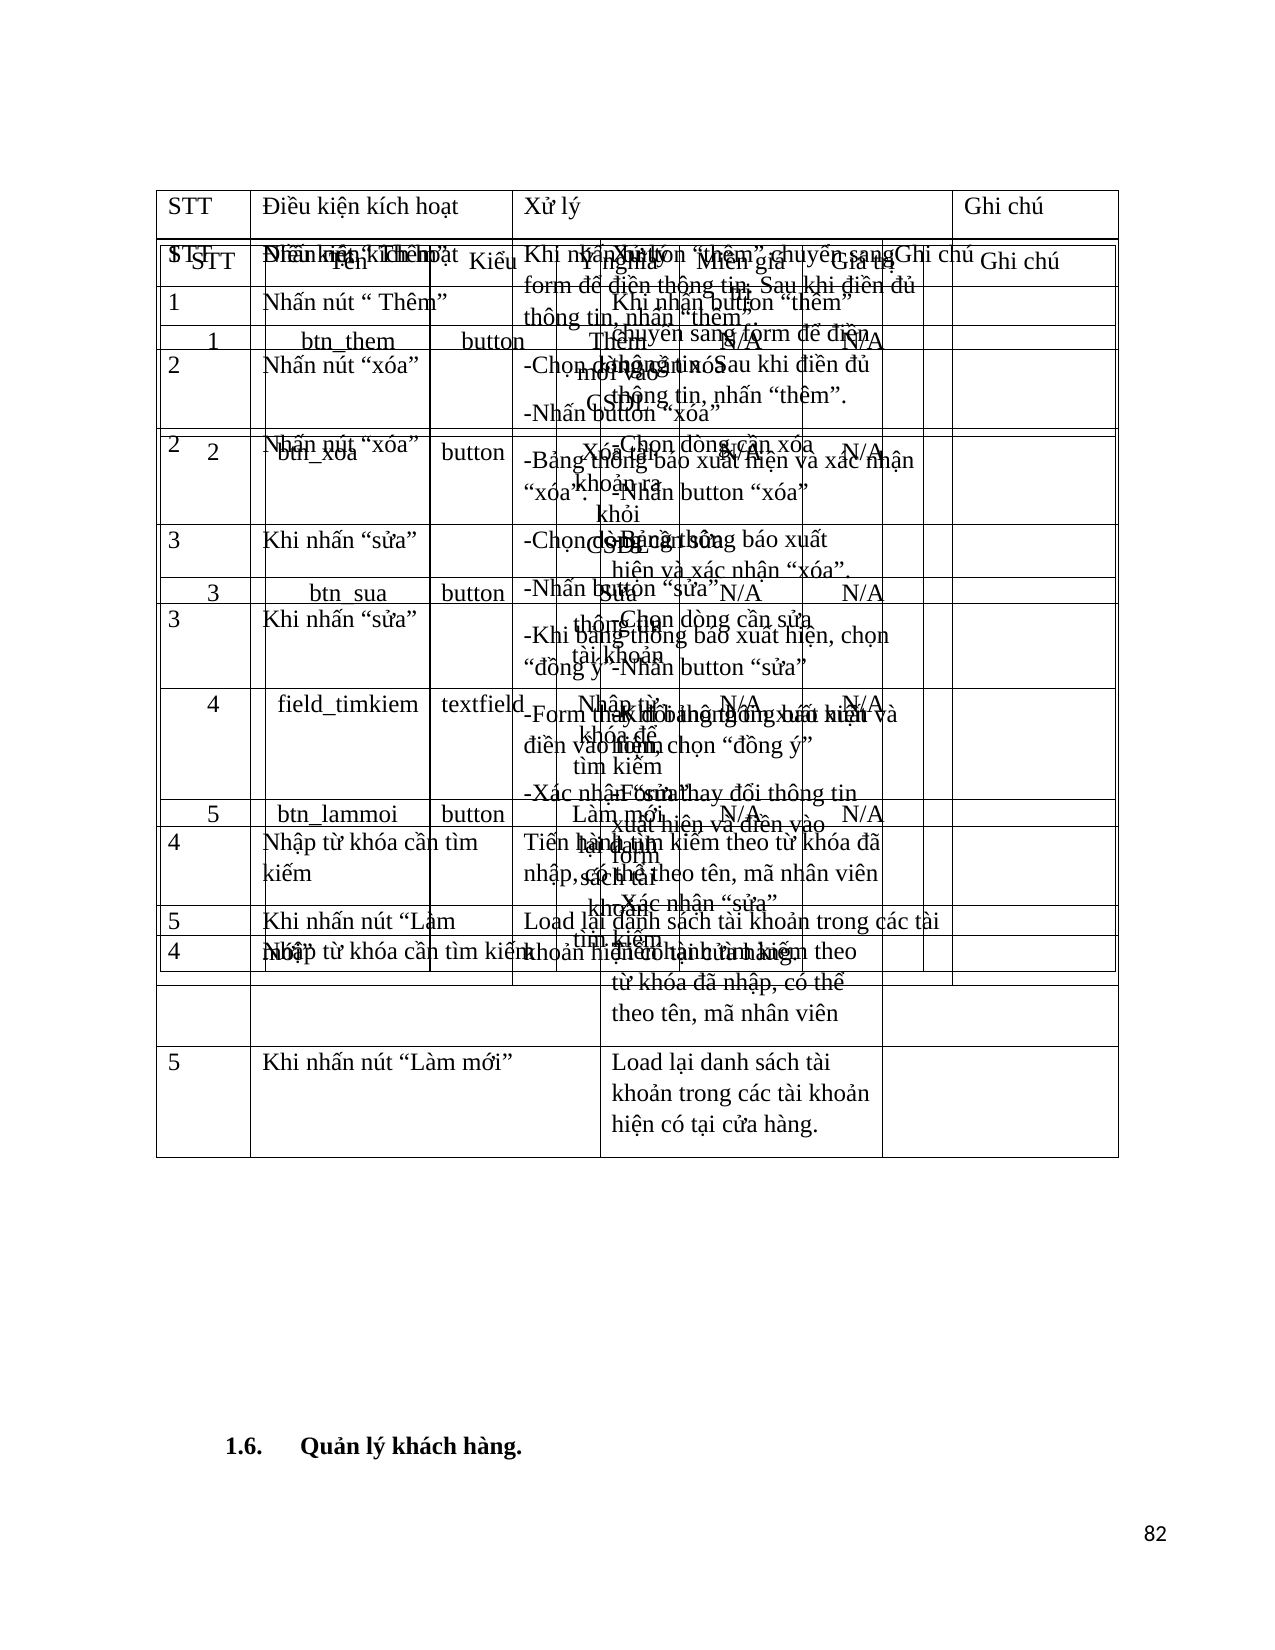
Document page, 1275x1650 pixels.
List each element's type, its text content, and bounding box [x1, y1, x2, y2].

table_header STT [157, 191, 250, 238]
list Quản lý khách hàng. [225, 1431, 1167, 1459]
table_cell -Chọn dòng cần xóa -Nhấn button “xóa” -Bảng thông báo xuất hiện và xác nhận “xóa”. [601, 429, 882, 603]
table_header STT [157, 239, 250, 286]
table_cell Khi nhấn nút “Làm mới” [251, 1047, 600, 1157]
table_cell Load lại danh sách tài khoản trong các tài khoản hiện có tại cửa hàng. [601, 1047, 882, 1157]
table_cell Nhấn nút “xóa” [251, 429, 600, 603]
table_cell 2 [157, 429, 250, 603]
table_header Điều kiện kích hoạt [251, 191, 512, 238]
table_cell 4 [157, 936, 250, 1046]
table_cell Khi nhấn button “thêm” chuyển sang form để điền thông tin. Sau khi điền đủ thông tin, nhấn “thêm”. [601, 287, 882, 428]
table_header Ghi chú [883, 239, 1118, 286]
table_header Điều kiện kích hoạt [251, 239, 600, 286]
table_cell Nhập từ khóa cần tìm kiếm [251, 936, 600, 1046]
table_cell -Chọn dòng cần sửa -Nhấn button “sửa” -Khi bảng thông báo xuất hiện, chọn “đồng ý” -Form thay đổi thông tin xuất hiện và điền vào form -Xác nhận “sửa” [601, 604, 882, 935]
table_cell [883, 287, 1118, 428]
table_header Ghi chú [953, 191, 1118, 238]
table_cell [883, 429, 1118, 603]
table_cell Khi nhấn “sửa” [251, 604, 600, 935]
table_cell Nhấn nút “ Thêm” [251, 287, 600, 428]
table_cell 1 [157, 287, 250, 428]
table_cell [883, 604, 1118, 935]
table_header Xử lý [513, 191, 952, 238]
table_cell [883, 936, 1118, 1046]
table_cell [883, 1047, 1118, 1157]
table_cell 5 [157, 1047, 250, 1157]
table_header Xử lý [601, 239, 882, 286]
table_cell Tiến hành tìm kiếm theo từ khóa đã nhập, có thể theo tên, mã nhân viên [601, 936, 882, 1046]
table_cell 3 [157, 604, 250, 935]
